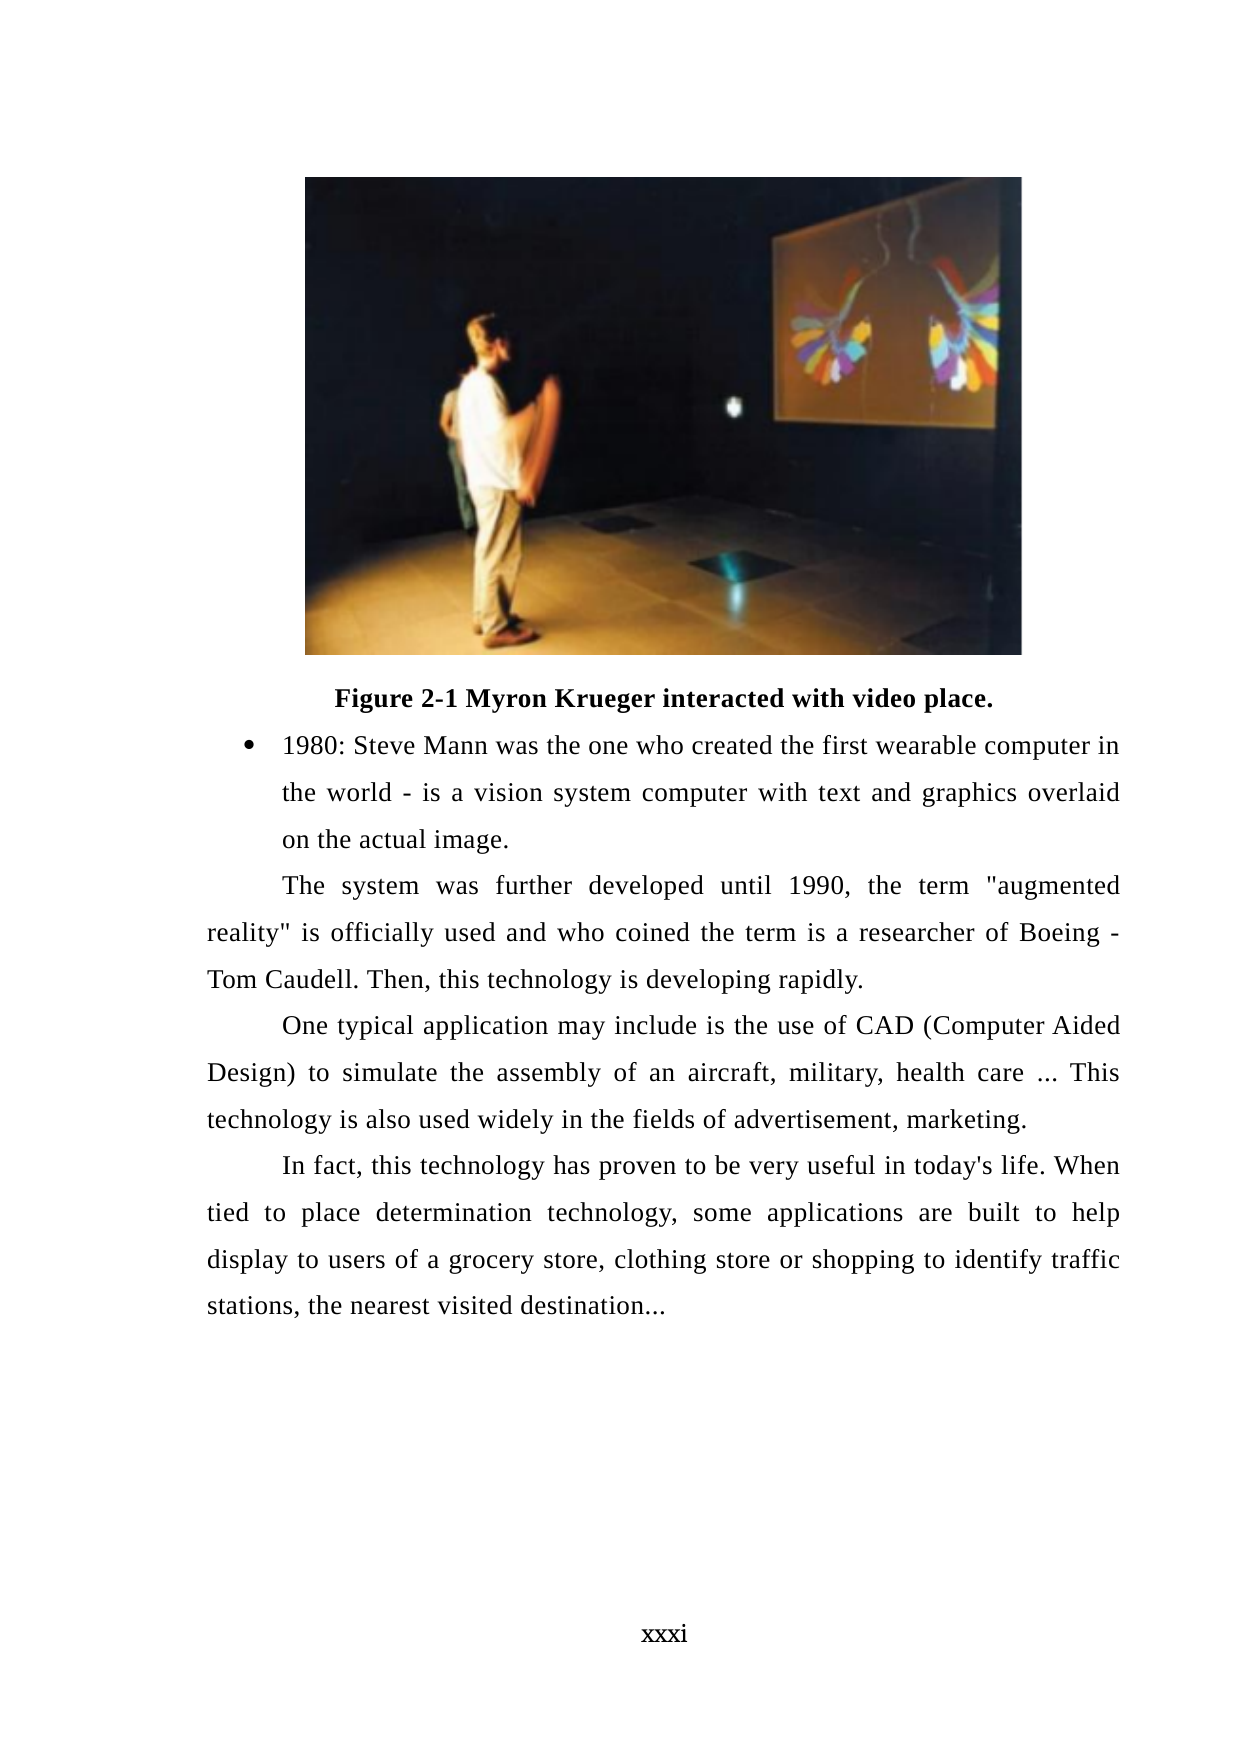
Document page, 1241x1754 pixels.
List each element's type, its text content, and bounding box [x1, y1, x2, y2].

title The system was further developed until 1990, the term "augmented reality" is officially used and who coined the term is a researcher of Boeing - Tom Caudell. Then, this technology is developing rapidly. [207, 869, 1122, 994]
title Figure 2-1 Myron Krueger interacted with video place. [207, 683, 1122, 714]
title One typical application may include is the use of CAD (Computer Aided Design) to simulate the assembly of an aircraft, military, health care ... This technology is also used widely in the fields of advertisement, marketing. [207, 1009, 1122, 1134]
title In fact, this technology has proven to be very useful in today's life. When tied to place determination technology, some applications are built to help display to users of a grocery store, clothing store or shopping to identify traffic stations, the nearest visited destination... [207, 1149, 1122, 1321]
picture [305, 177, 1024, 655]
title 1980: Steve Mann was the one who created the first wearable computer in the world - is a vision system computer with text and graphics overlaid on the actual image. [244, 729, 1122, 854]
